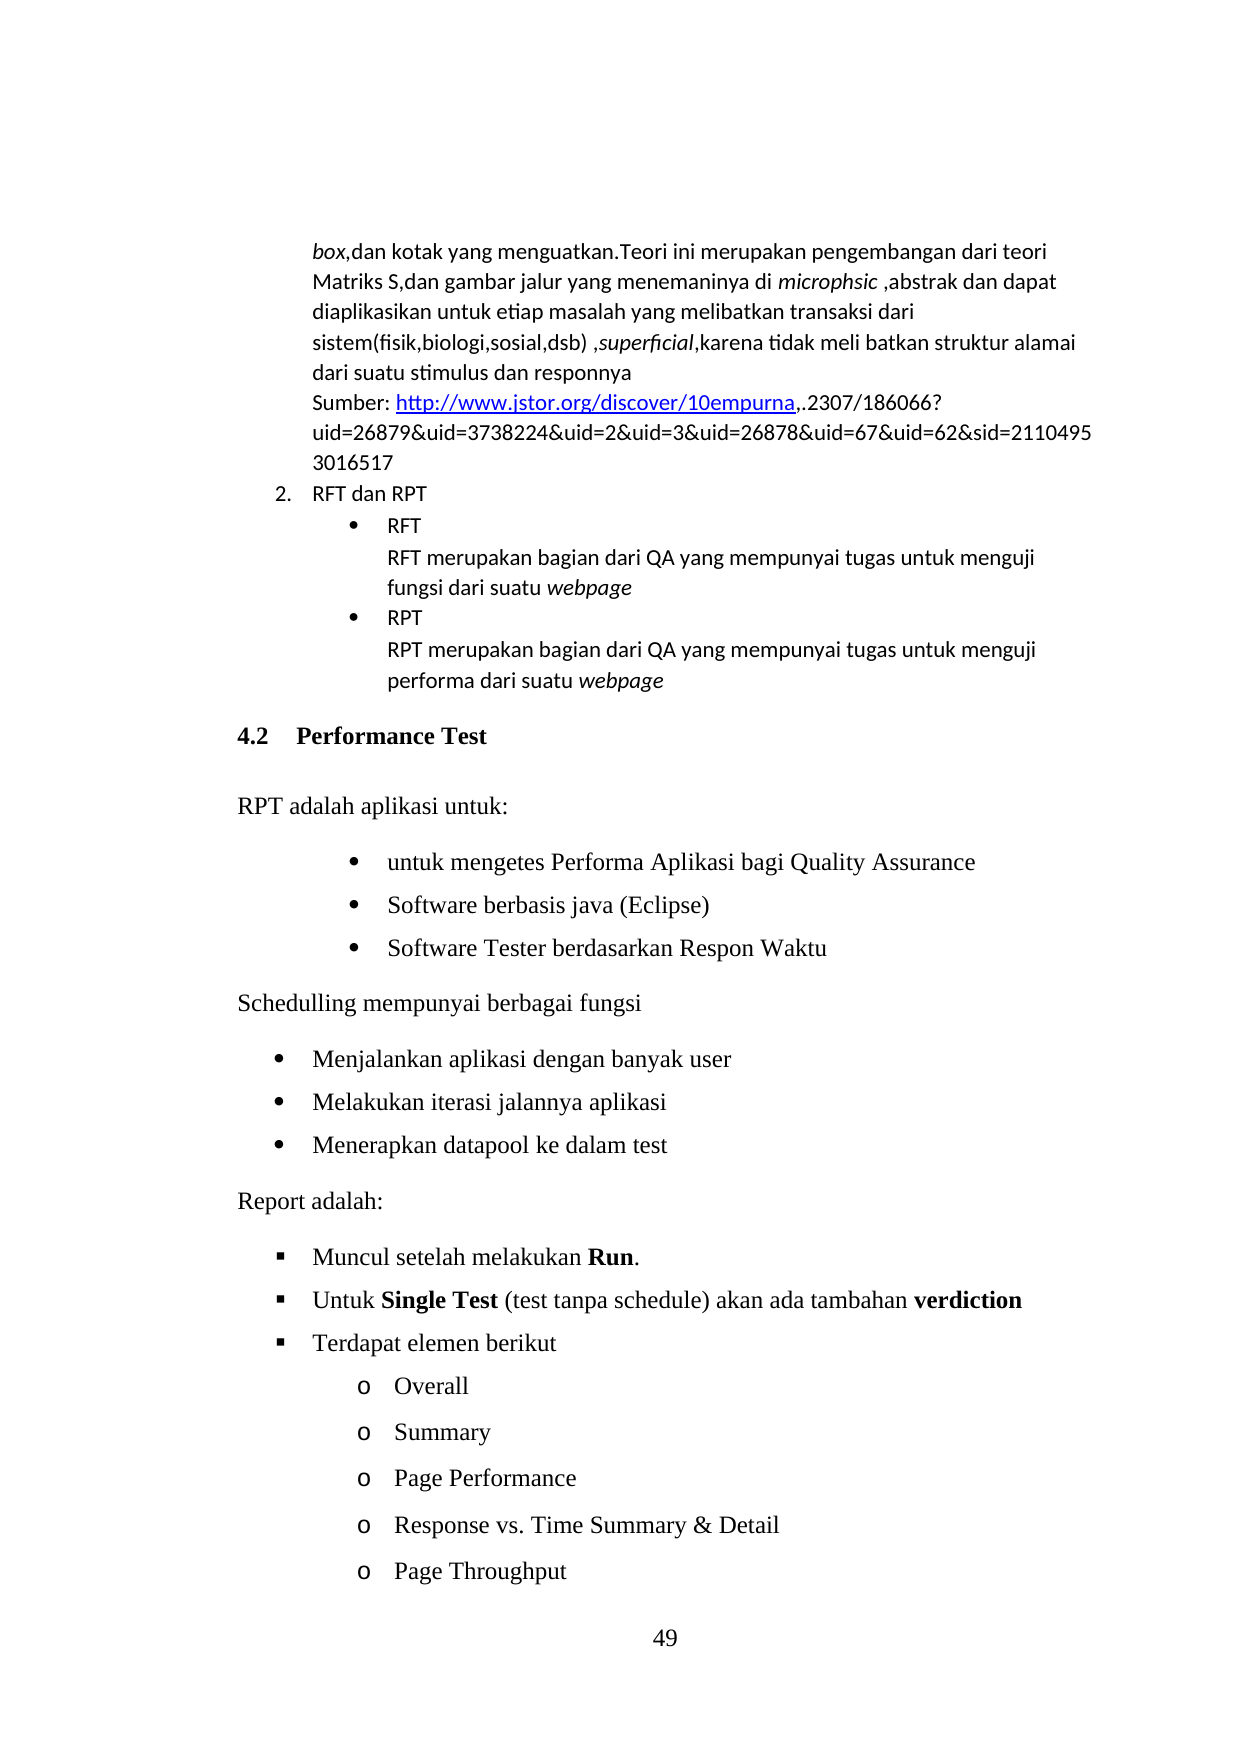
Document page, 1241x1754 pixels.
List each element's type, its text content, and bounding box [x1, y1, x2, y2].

list untuk mengetes Performa Aplikasi bagi Quality Assurance [349, 847, 1093, 875]
list RPT merupakan bagian dari QA yang mempunyai tugas untuk menguji performa dari suatu webpage [387, 636, 1093, 694]
list Software berbasis java (Eclipse) [349, 890, 1093, 918]
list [312, 237, 1093, 386]
list Menerapkan datapool ke dalam test [274, 1130, 1093, 1159]
list Menjalankan aplikasi dengan banyak user [274, 1044, 1093, 1073]
list Untuk Single Test (test tanpa schedule) akan ada tambahan verdiction [274, 1285, 1093, 1313]
text RPT adalah aplikasi untuk: [237, 791, 1093, 820]
list RFT [349, 511, 1093, 539]
list RFT dan RPT [274, 479, 1093, 507]
text Report adalah: [237, 1186, 1093, 1215]
list RPT [349, 603, 1093, 631]
list Melakukan iterasi jalannya aplikasi [274, 1087, 1093, 1116]
subtitle Performance Test [237, 721, 1093, 750]
list Page Performance [356, 1463, 1093, 1494]
list Sumber: http://www.jstor.org/discover/10empurna,.2307/186066?uid=26879&uid=3738224&uid=2&uid=3&uid=26878&uid=67&uid=62&sid=21104953016517 [312, 388, 1093, 476]
list Muncul setelah melakukan Run. [274, 1242, 1093, 1270]
list Software Tester berdasarkan Respon Waktu [349, 933, 1093, 962]
list Terdapat elemen berikut [274, 1328, 1093, 1357]
list Page Throughput [356, 1556, 1093, 1587]
list Summary [356, 1417, 1093, 1448]
list Response vs. Time Summary & Detail [356, 1510, 1093, 1541]
text Schedulling mempunyai berbagai fungsi [237, 988, 1093, 1017]
list Overall [356, 1371, 1093, 1402]
list RFT merupakan bagian dari QA yang mempunyai tugas untuk menguji fungsi dari suatu webpage [387, 543, 1093, 601]
